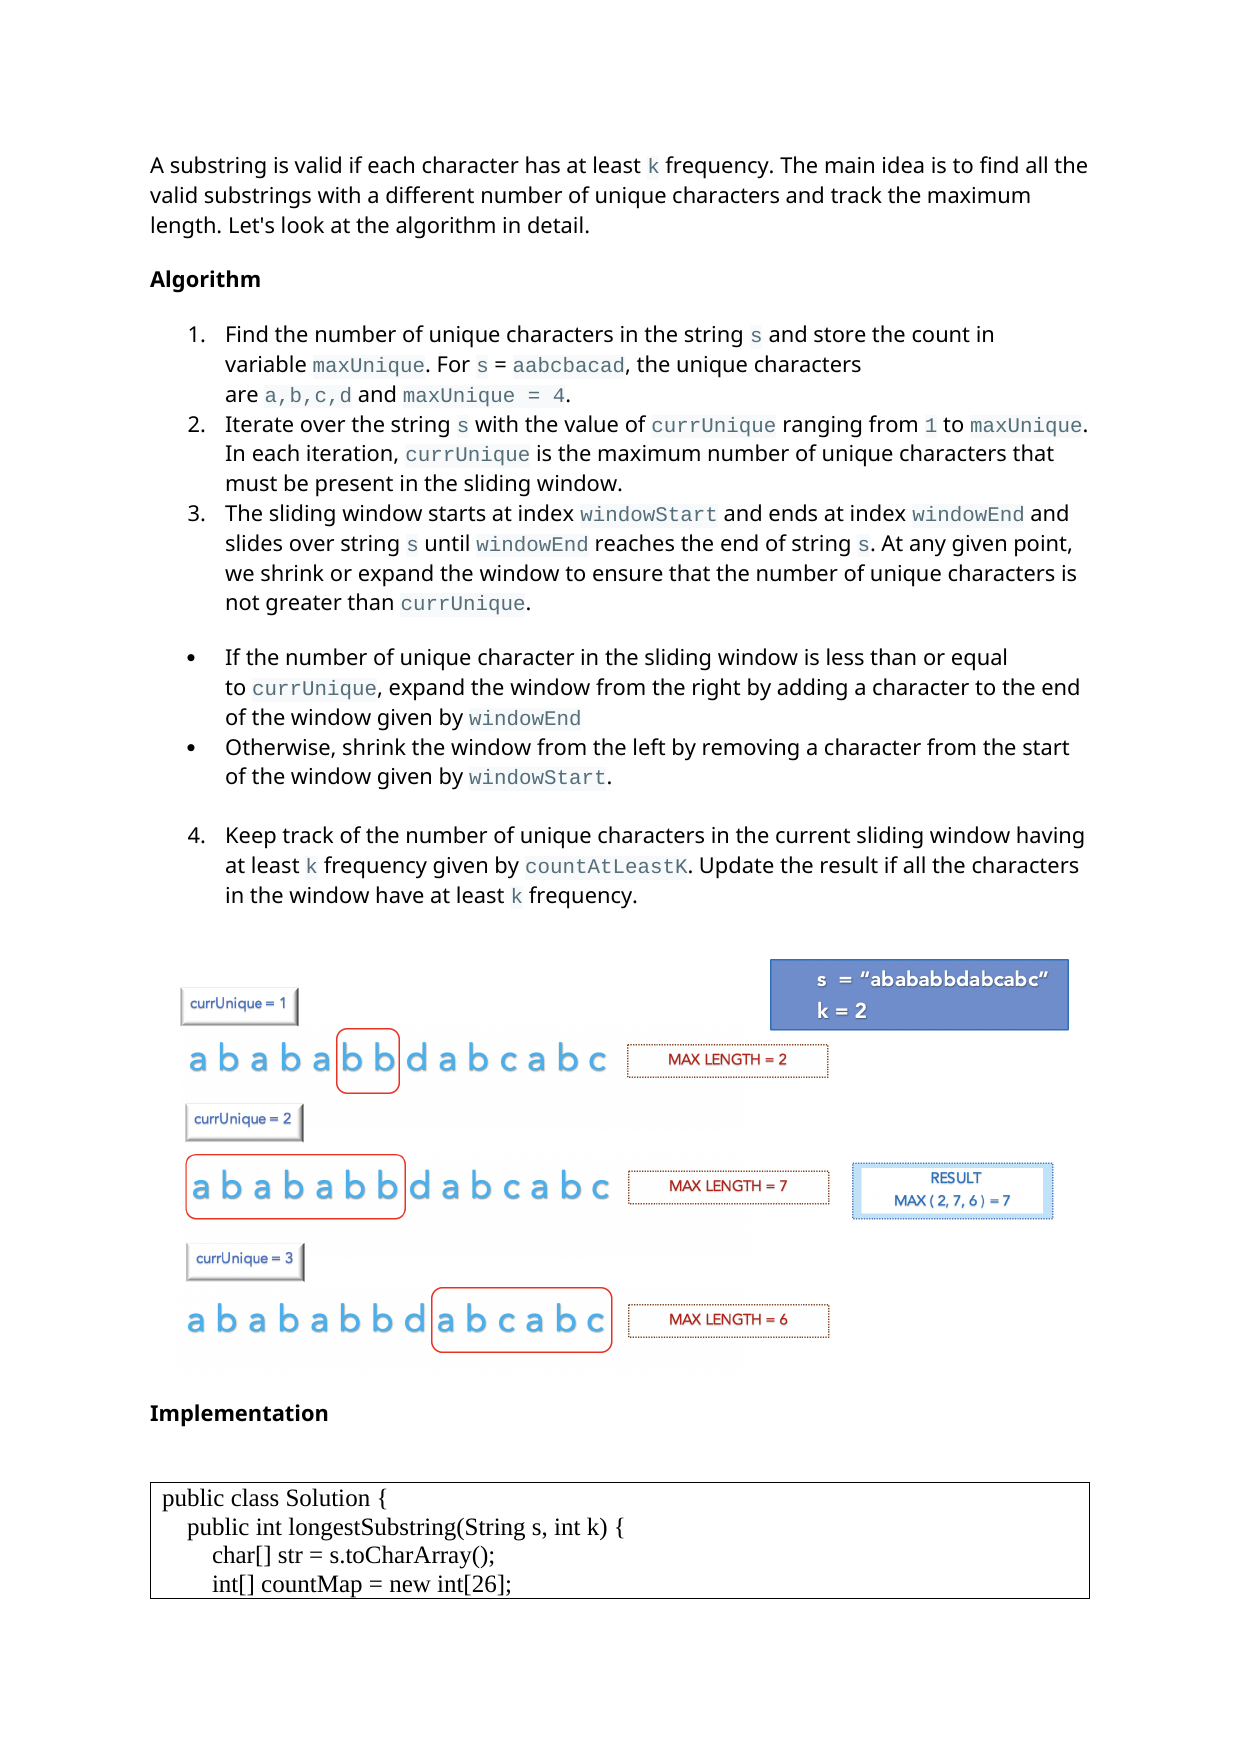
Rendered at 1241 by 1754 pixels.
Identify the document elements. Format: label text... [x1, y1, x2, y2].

list The sliding window starts at index windowStart and ends at index windowEnd and slides over string s until windowEnd reaches the end of string s. At any given point, we shrink or expand the window to ensure that the number of unique characters is not greater than currUnique. [187, 498, 1090, 617]
text Implementation [150, 1398, 1090, 1428]
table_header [151, 1483, 1089, 1598]
list Otherwise, shrink the window from the left by removing a character from the start of the window given by windowStart. [187, 731, 1090, 791]
picture [150, 938, 1091, 1374]
list Iterate over the string s with the value of currUnique ranging from 1 to maxUnique. In each iteration, currUnique is the maximum number of unique characters that must be present in the sliding window. [187, 408, 1090, 498]
text A substring is valid if each character has at least k frequency. The main idea is to find all the valid substrings with a different number of unique characters and track the maximum length. Let's look at the algorithm in detail. [150, 150, 1090, 239]
list Find the number of unique characters in the string s and store the count in variable maxUnique. For s = aabcbacad, the unique characters are a,b,c,d and maxUnique = 4. [187, 319, 1090, 408]
list Keep track of the number of unique characters in the current sliding window having at least k frequency given by countAtLeastK. Update the result if all the characters in the window have at least k frequency. [187, 820, 1090, 909]
list If the number of unique character in the sliding window is less than or equal to currUnique, expand the window from the right by adding a character to the end of the window given by windowEnd [187, 642, 1090, 731]
text Algorithm [150, 264, 1090, 294]
